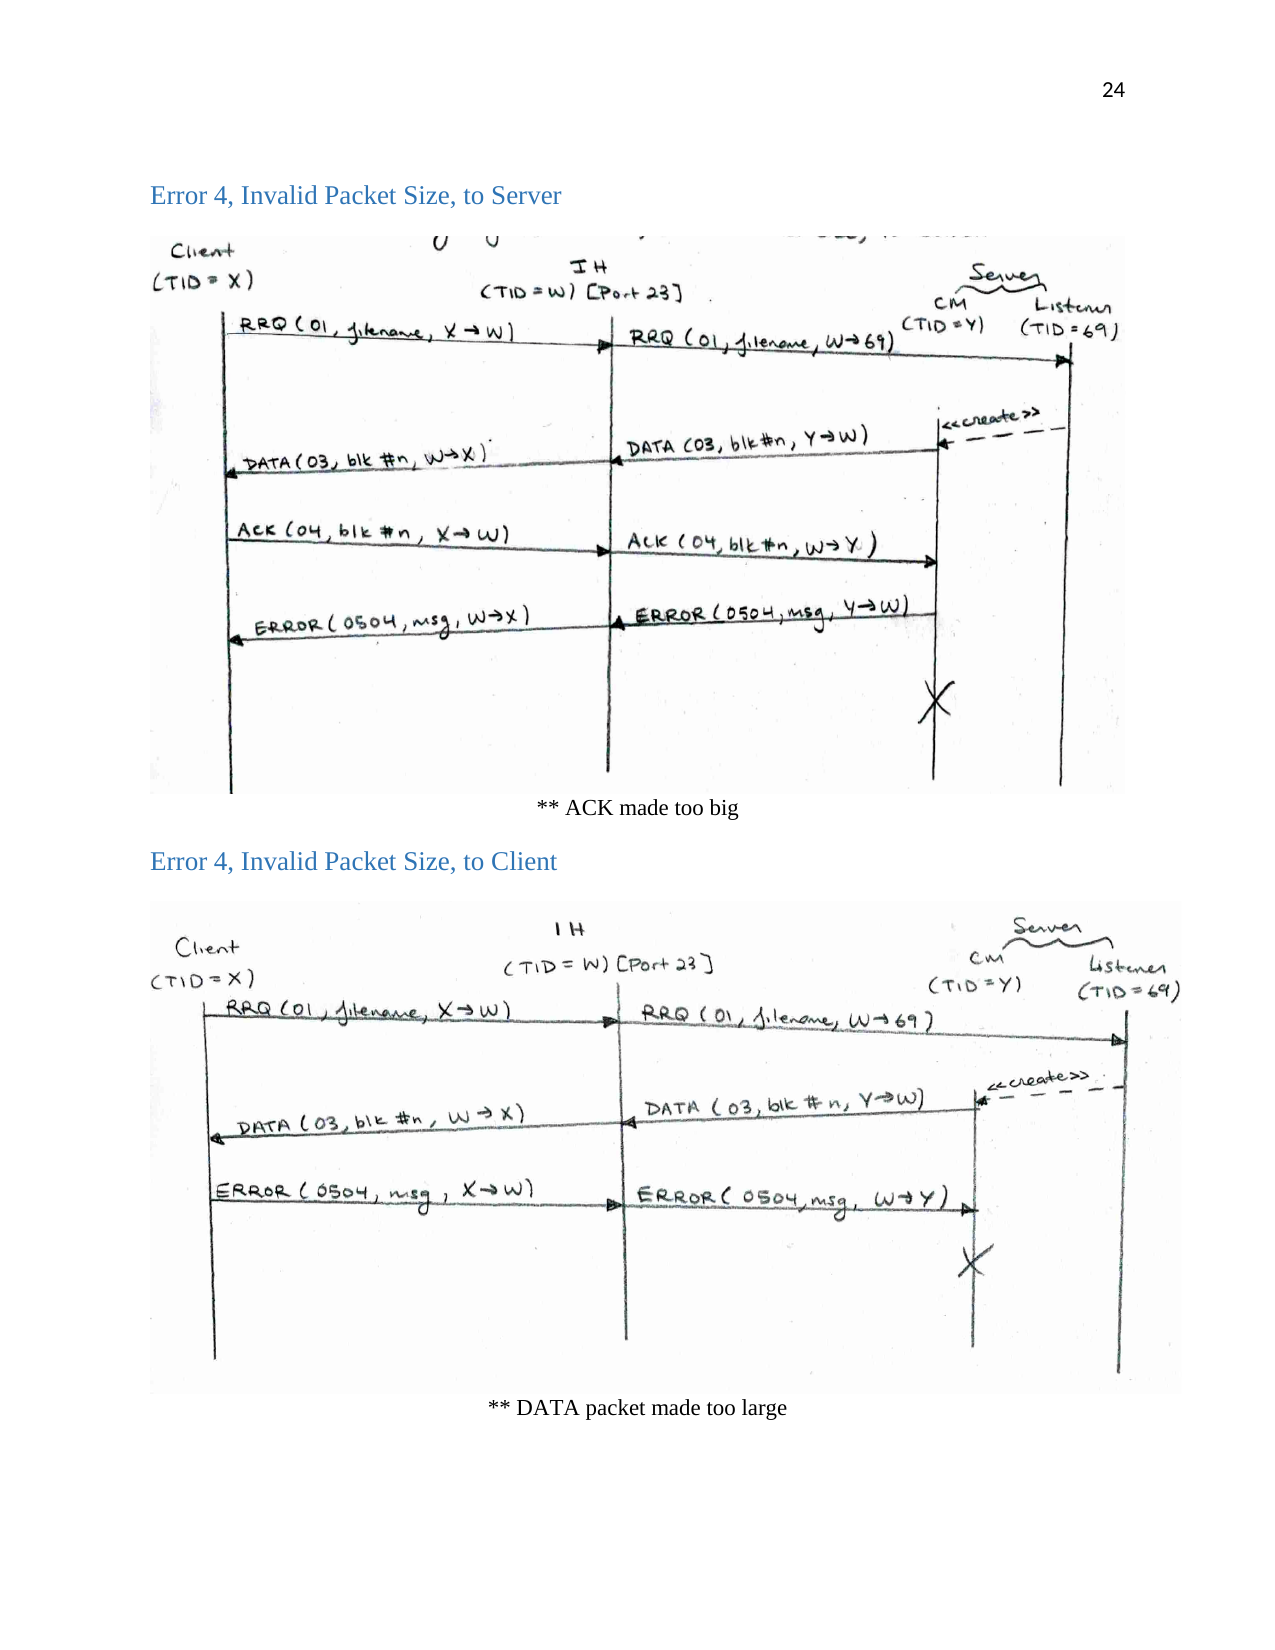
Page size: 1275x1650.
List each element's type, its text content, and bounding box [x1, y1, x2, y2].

text Error 4, Invalid Packet Size, to Server [150, 179, 1125, 236]
text ** ACK made too big [150, 794, 1125, 820]
picture [150, 236, 1125, 794]
picture [150, 901, 1182, 1394]
text Error 4, Invalid Packet Size, to Client [150, 845, 1125, 877]
text ** DATA packet made too large [150, 1394, 1125, 1420]
